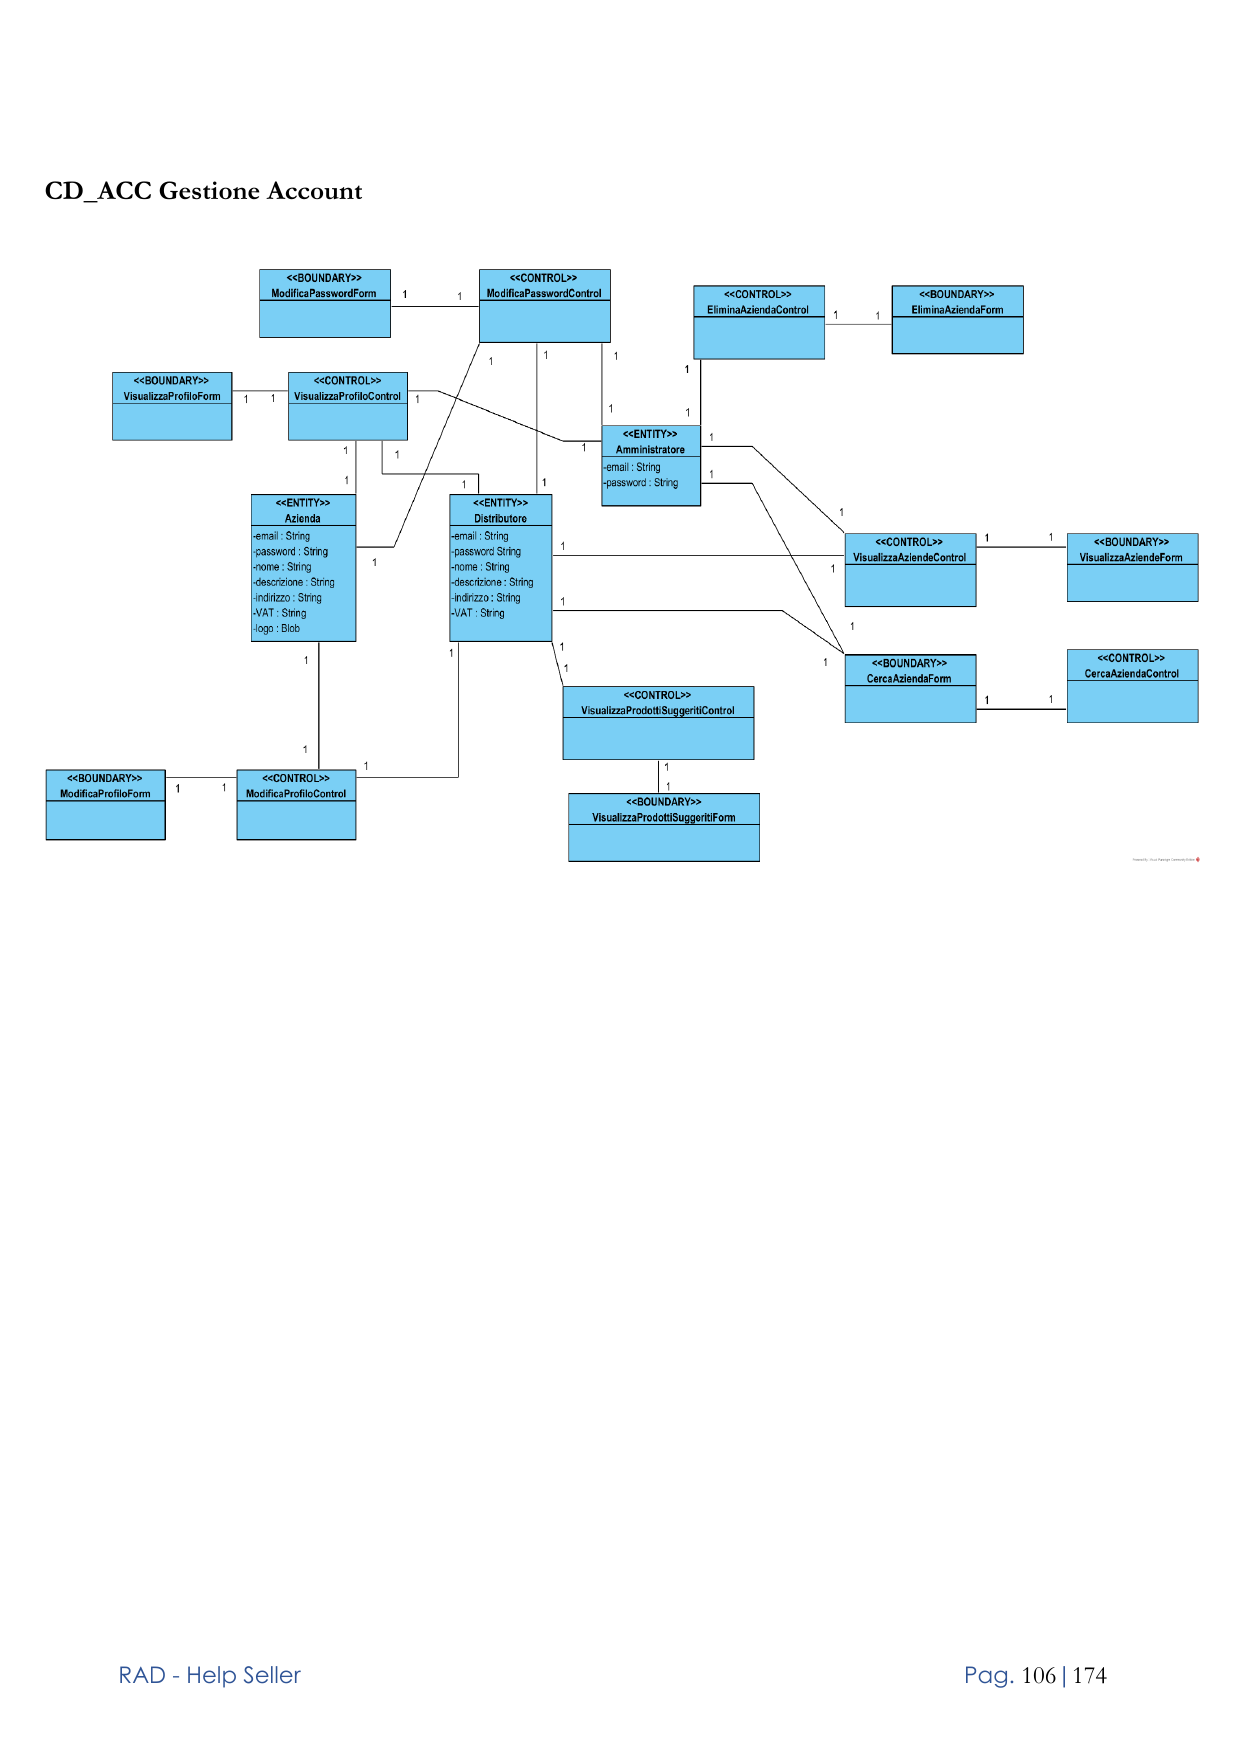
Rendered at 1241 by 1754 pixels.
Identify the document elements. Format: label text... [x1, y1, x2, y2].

picture [44, 267, 1201, 865]
